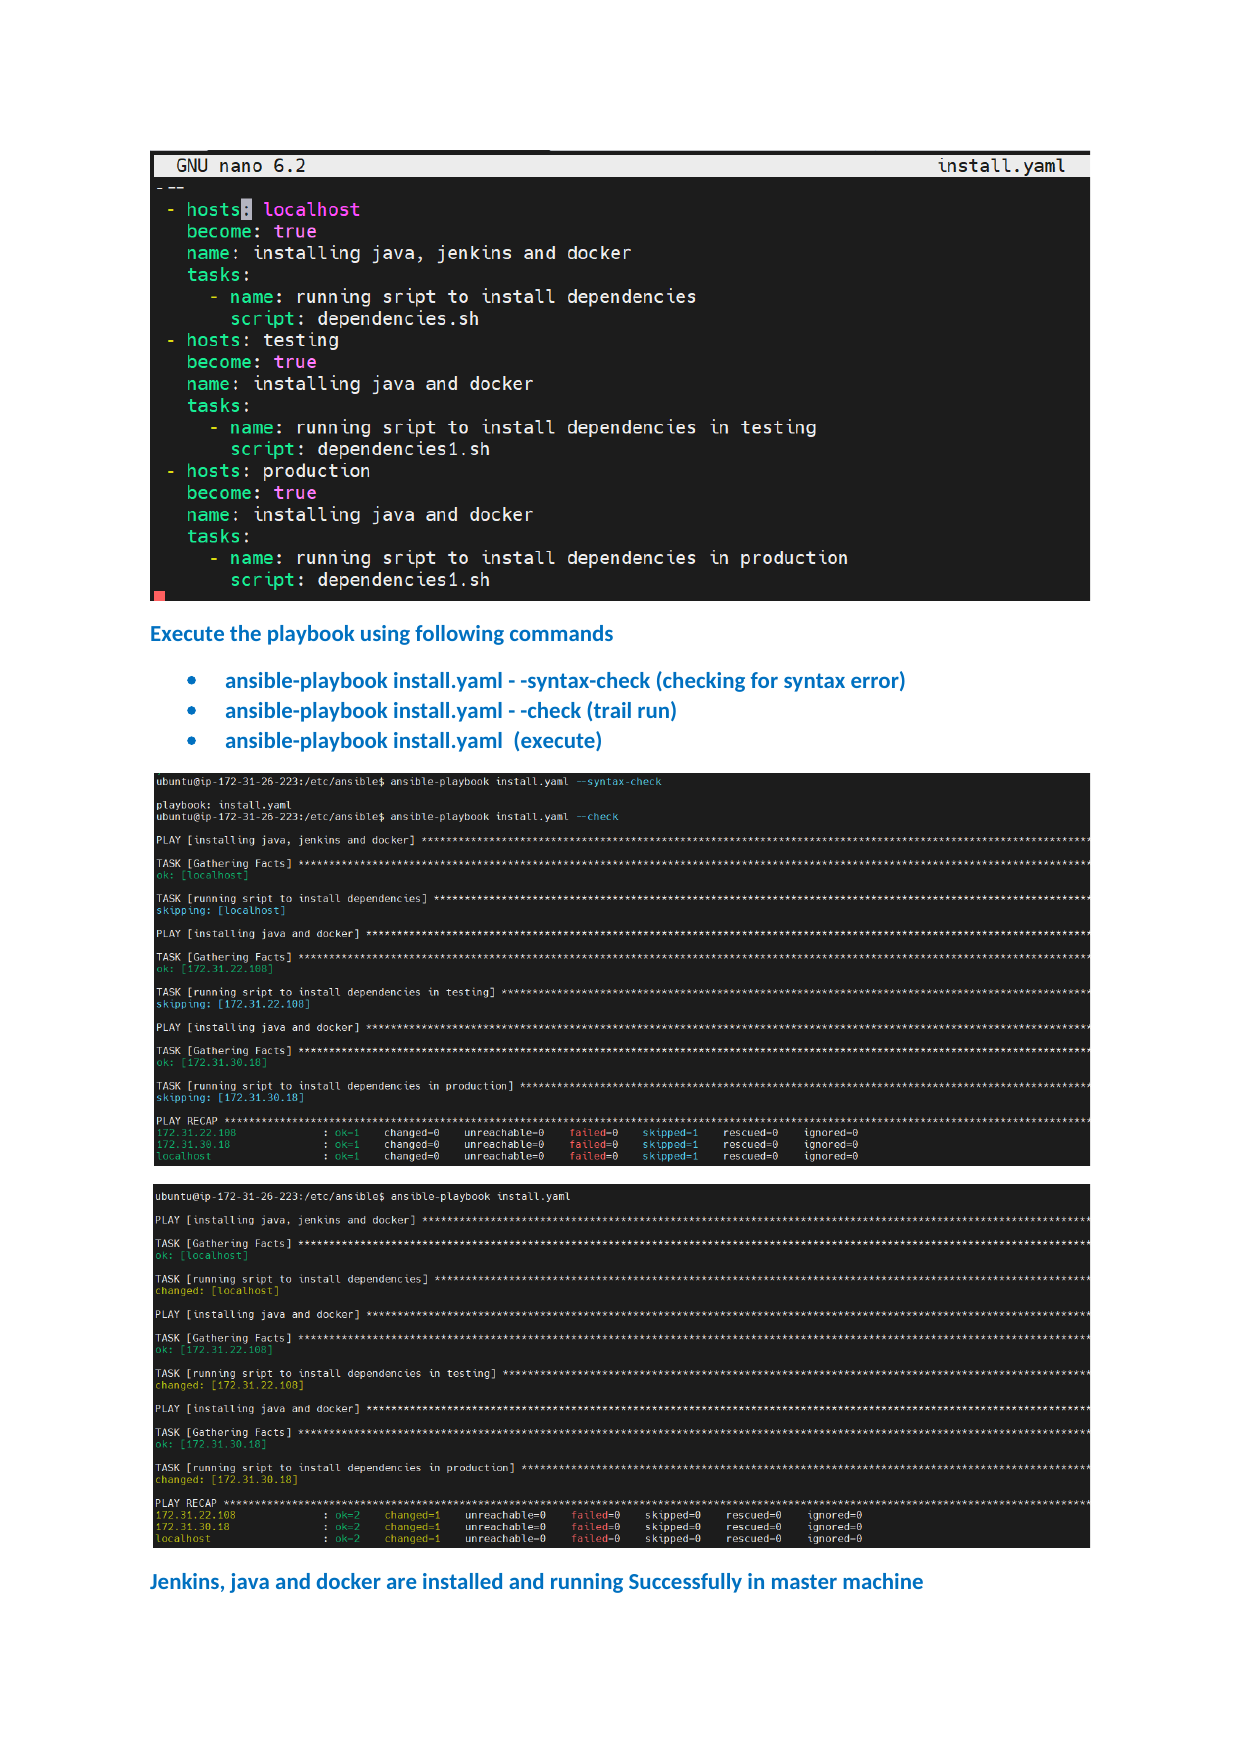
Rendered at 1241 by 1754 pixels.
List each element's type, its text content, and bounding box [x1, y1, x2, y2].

picture [150, 1184, 1091, 1548]
list ansible-playbook install.yaml - -syntax-check (checking for syntax error) [187, 666, 1090, 694]
picture [150, 150, 1091, 601]
picture [150, 773, 1091, 1166]
list ansible-playbook install.yaml (execute) [187, 726, 1090, 754]
text Jenkins, java and docker are installed and running Successfully in master machine [150, 1567, 1090, 1595]
text Execute the playbook using following commands [150, 619, 1090, 647]
list ansible-playbook install.yaml - -check (trail run) [187, 696, 1090, 724]
